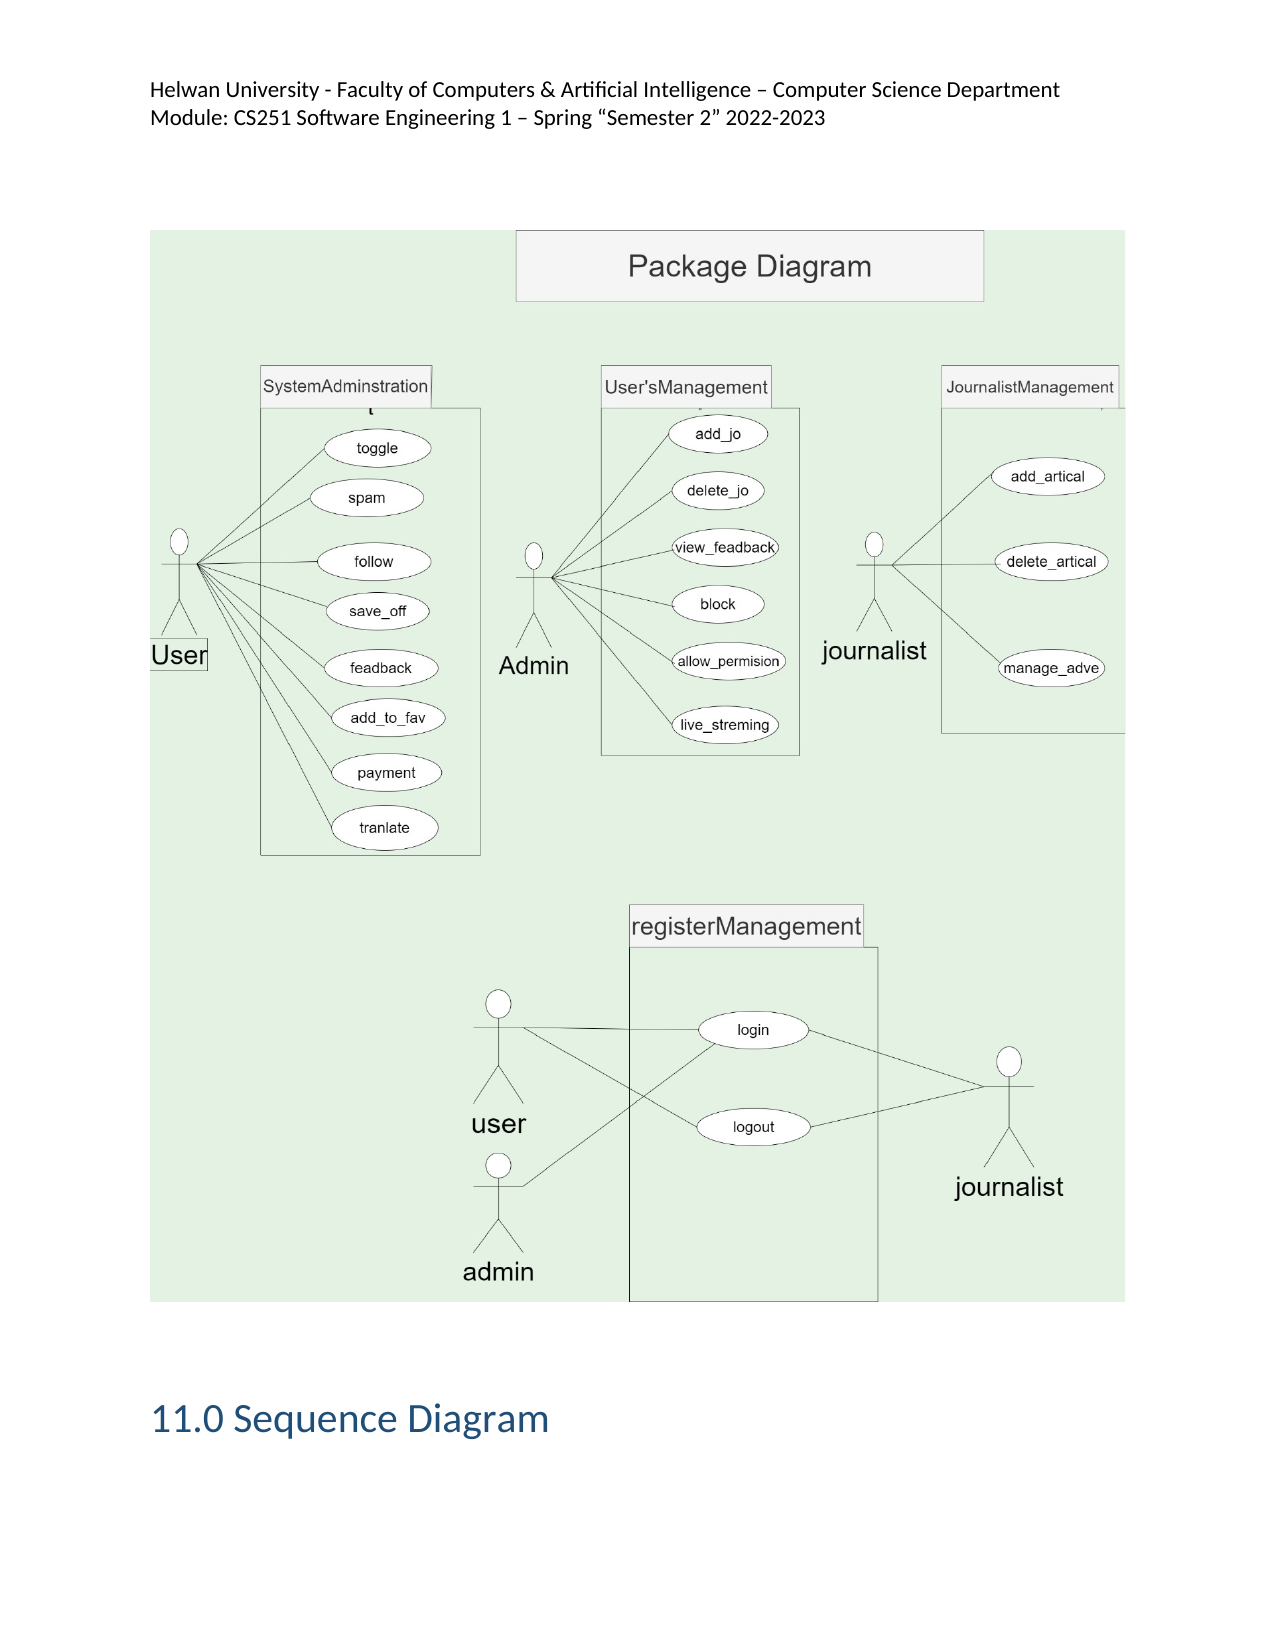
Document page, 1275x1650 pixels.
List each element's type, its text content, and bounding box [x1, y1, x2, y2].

picture [150, 230, 1125, 1302]
text 11.0 Sequence Diagram [150, 1392, 1125, 1443]
